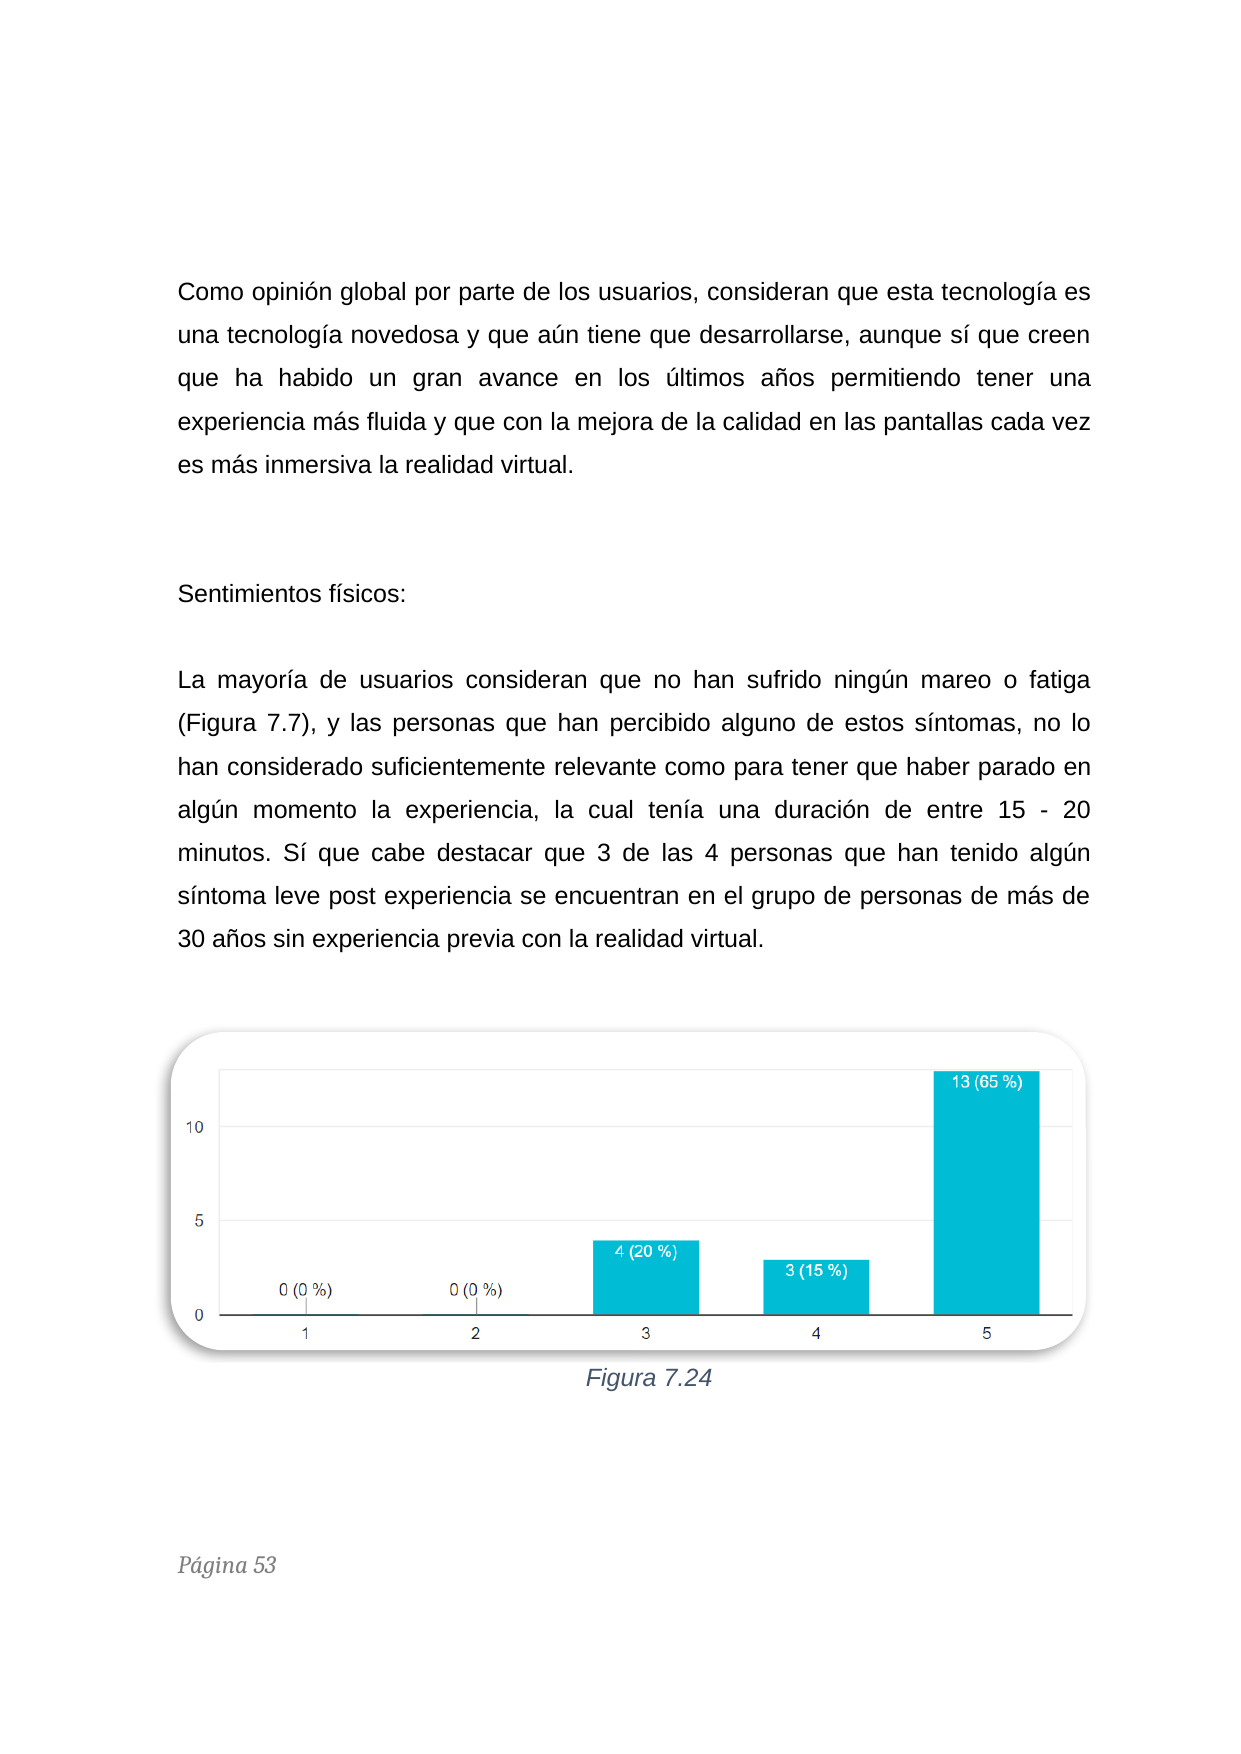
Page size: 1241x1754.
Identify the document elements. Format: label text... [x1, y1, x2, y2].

picture [170, 1032, 1086, 1351]
text Como opinión global por parte de los usuarios, consideran que esta tecnología es una tecnología novedosa y que aún tiene que desarrollarse, aunque sí que creen que ha habido un gran avance en los últimos años permitiendo tener una experiencia más fluida y que con la mejora de la calidad en las pantallas cada vez es más inmersiva la realidad virtual. [177, 277, 1092, 478]
text La mayoría de usuarios consideran que no han sufrido ningún mareo o fatiga (Figura 7.7), y las personas que han percibido alguno de estos síntomas, no lo han considerado suficientemente relevante como para tener que haber parado en algún momento la experiencia, la cual tenía una duración de entre 15 - 20 minutos. Sí que cabe destacar que 3 de las 4 personas que han tenido algún síntoma leve post experiencia se encuentran en el grupo de personas de más de 30 años sin experiencia previa con la realidad virtual. [177, 665, 1092, 953]
text Sentimientos físicos: [177, 579, 1092, 608]
